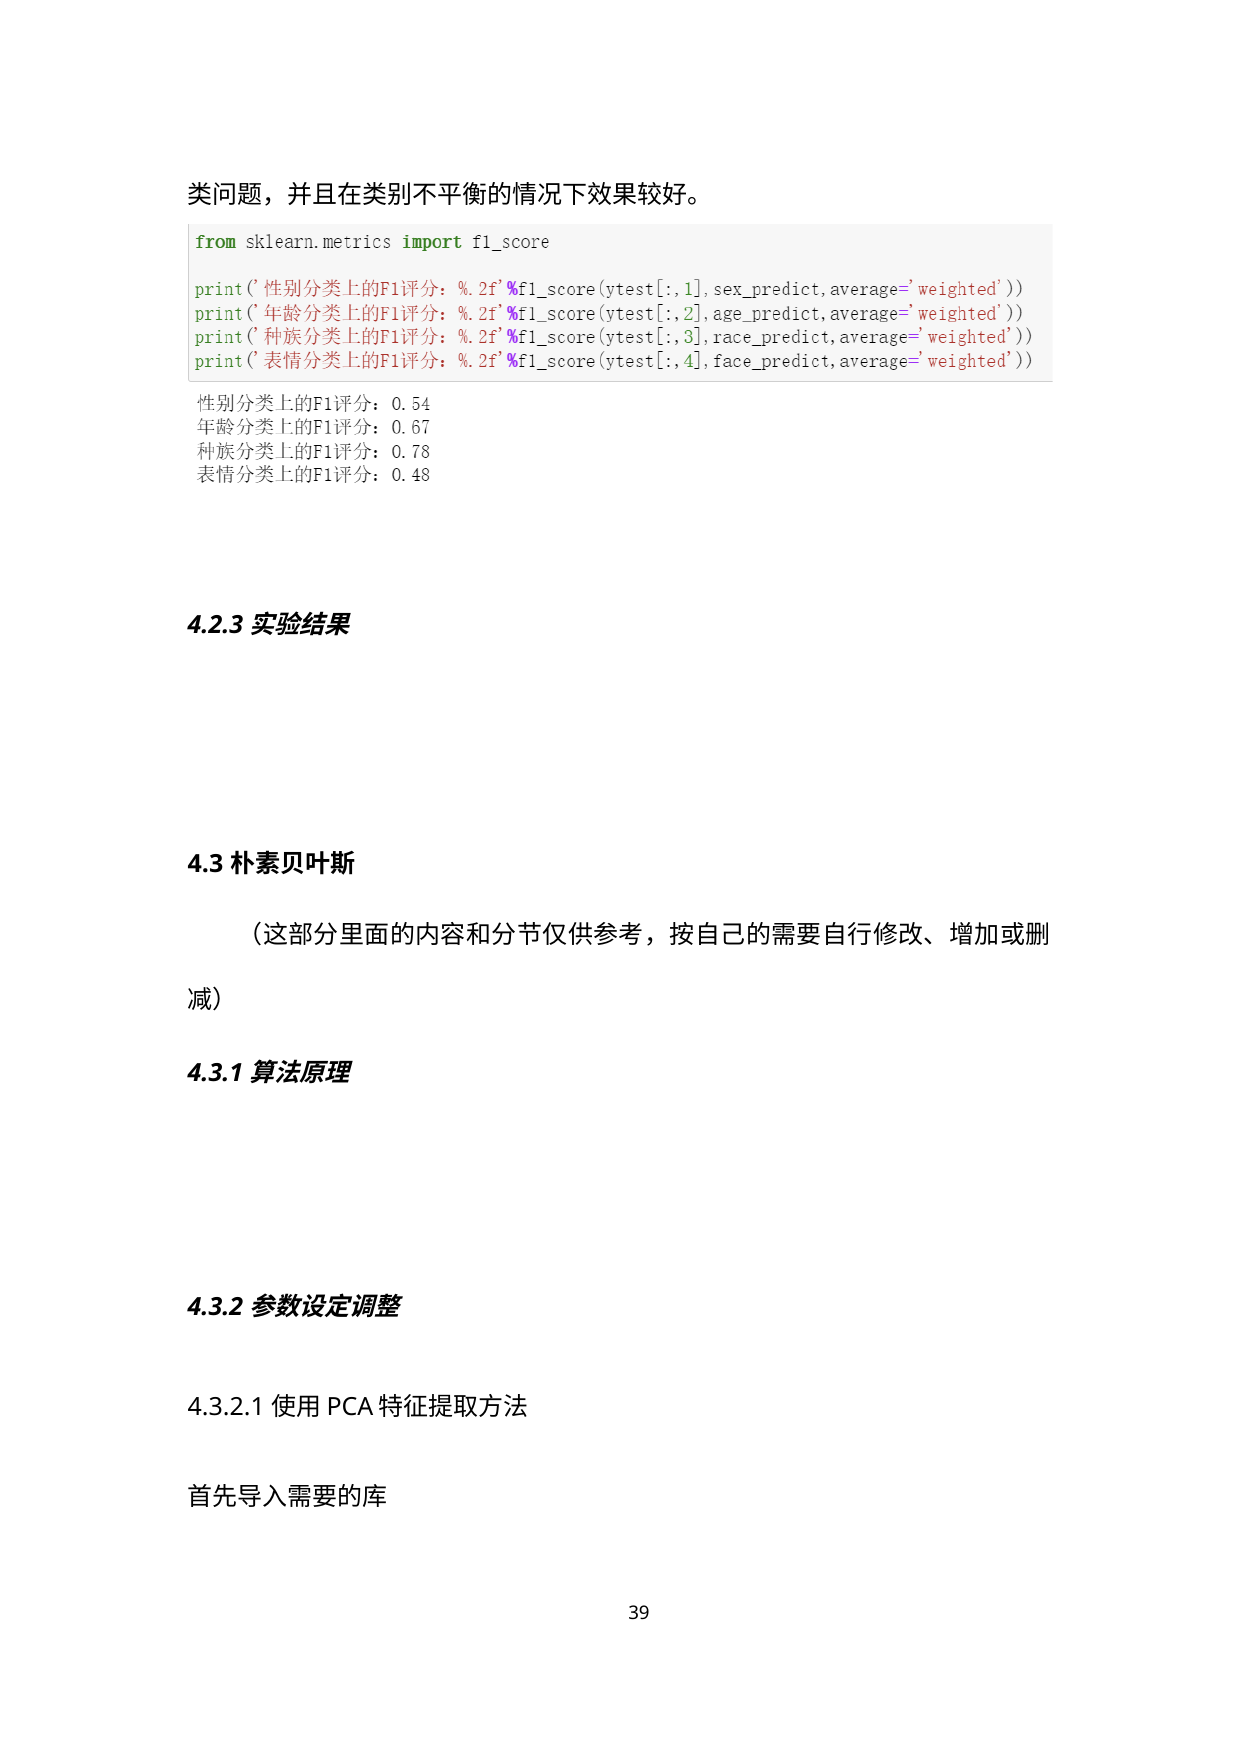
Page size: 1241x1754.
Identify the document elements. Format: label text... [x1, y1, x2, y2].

text （这部分里面的内容和分节仅供参考，按自己的需要自行修改、增加或删减） [187, 900, 1053, 1030]
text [187, 160, 1053, 224]
picture [187, 224, 1053, 503]
text 首先导入需要的库 [187, 1462, 1053, 1527]
subtitle 4.3.1 算法原理 [187, 1038, 1053, 1103]
subtitle 4.3.2 参数设定调整 [187, 1272, 1053, 1337]
subtitle 4.2.3 实验结果 [187, 591, 1053, 656]
subtitle 4.3.2.1 使用PCA特征提取方法 [187, 1372, 1053, 1437]
subtitle 4.3 朴素贝叶斯 [187, 829, 1053, 894]
